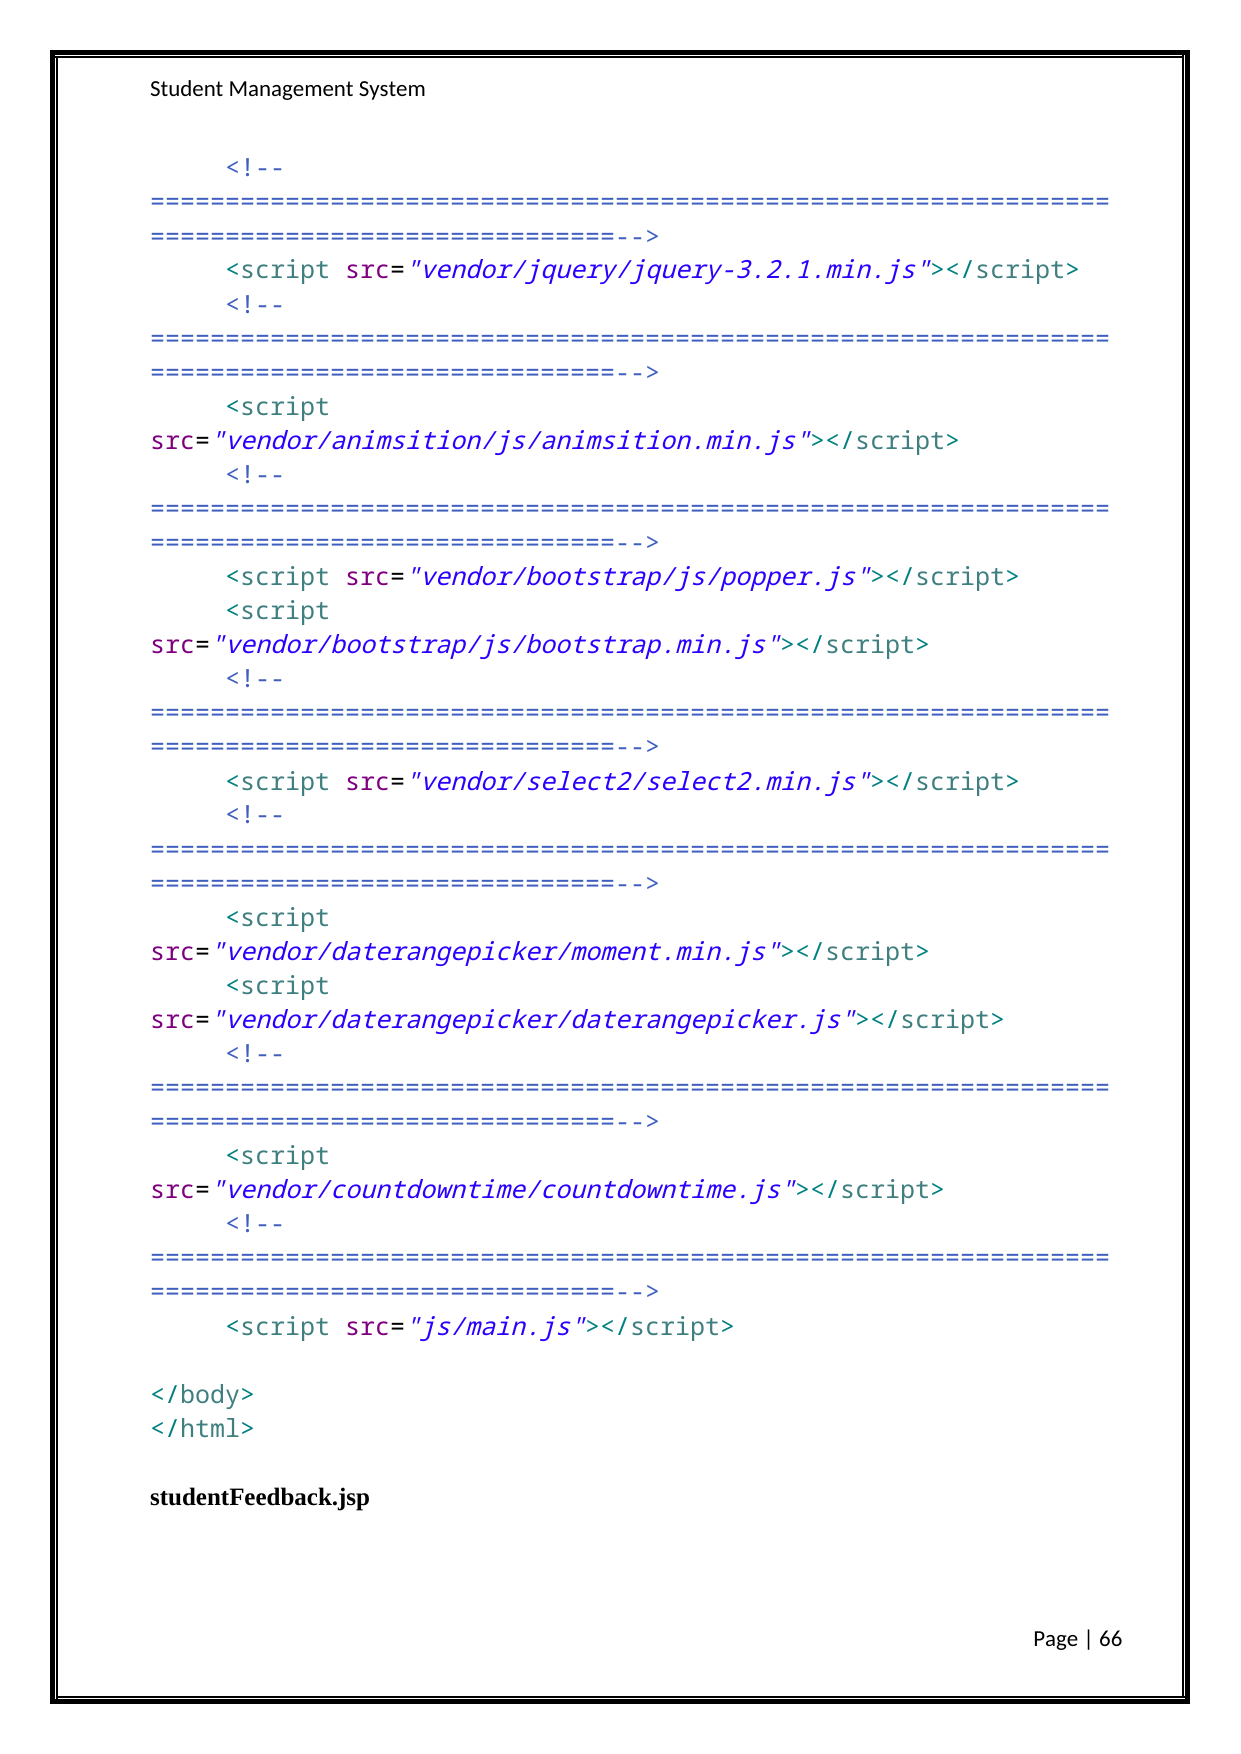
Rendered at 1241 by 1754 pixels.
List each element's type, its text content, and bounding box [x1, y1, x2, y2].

text <!--===============================================================================================--> [150, 797, 1122, 899]
text <script src="vendor/bootstrap/js/popper.js"></script> [150, 559, 1122, 593]
text <script src="vendor/select2/select2.min.js"></script> [150, 763, 1122, 797]
text <script src="vendor/countdowntime/countdowntime.js"></script> [150, 1138, 1122, 1206]
text <!--===============================================================================================--> [150, 457, 1122, 559]
text <!--===============================================================================================--> [150, 150, 1122, 252]
text </html> [150, 1410, 1122, 1444]
text <script src="vendor/animsition/js/animsition.min.js"></script> [150, 388, 1122, 457]
text <!--===============================================================================================--> [150, 286, 1122, 388]
text <script src="vendor/daterangepicker/daterangepicker.js"></script> [150, 967, 1122, 1036]
text <!--===============================================================================================--> [150, 1206, 1122, 1308]
text </body> [150, 1376, 1122, 1410]
text <script src="vendor/jquery/jquery-3.2.1.min.js"></script> [150, 252, 1122, 286]
text <!--===============================================================================================--> [150, 661, 1122, 763]
text studentFeedback.jsp [150, 1482, 1122, 1511]
text <!--===============================================================================================--> [150, 1036, 1122, 1138]
text <script src="js/main.js"></script> [150, 1308, 1122, 1342]
text <script src="vendor/daterangepicker/moment.min.js"></script> [150, 899, 1122, 967]
text <script src="vendor/bootstrap/js/bootstrap.min.js"></script> [150, 593, 1122, 661]
